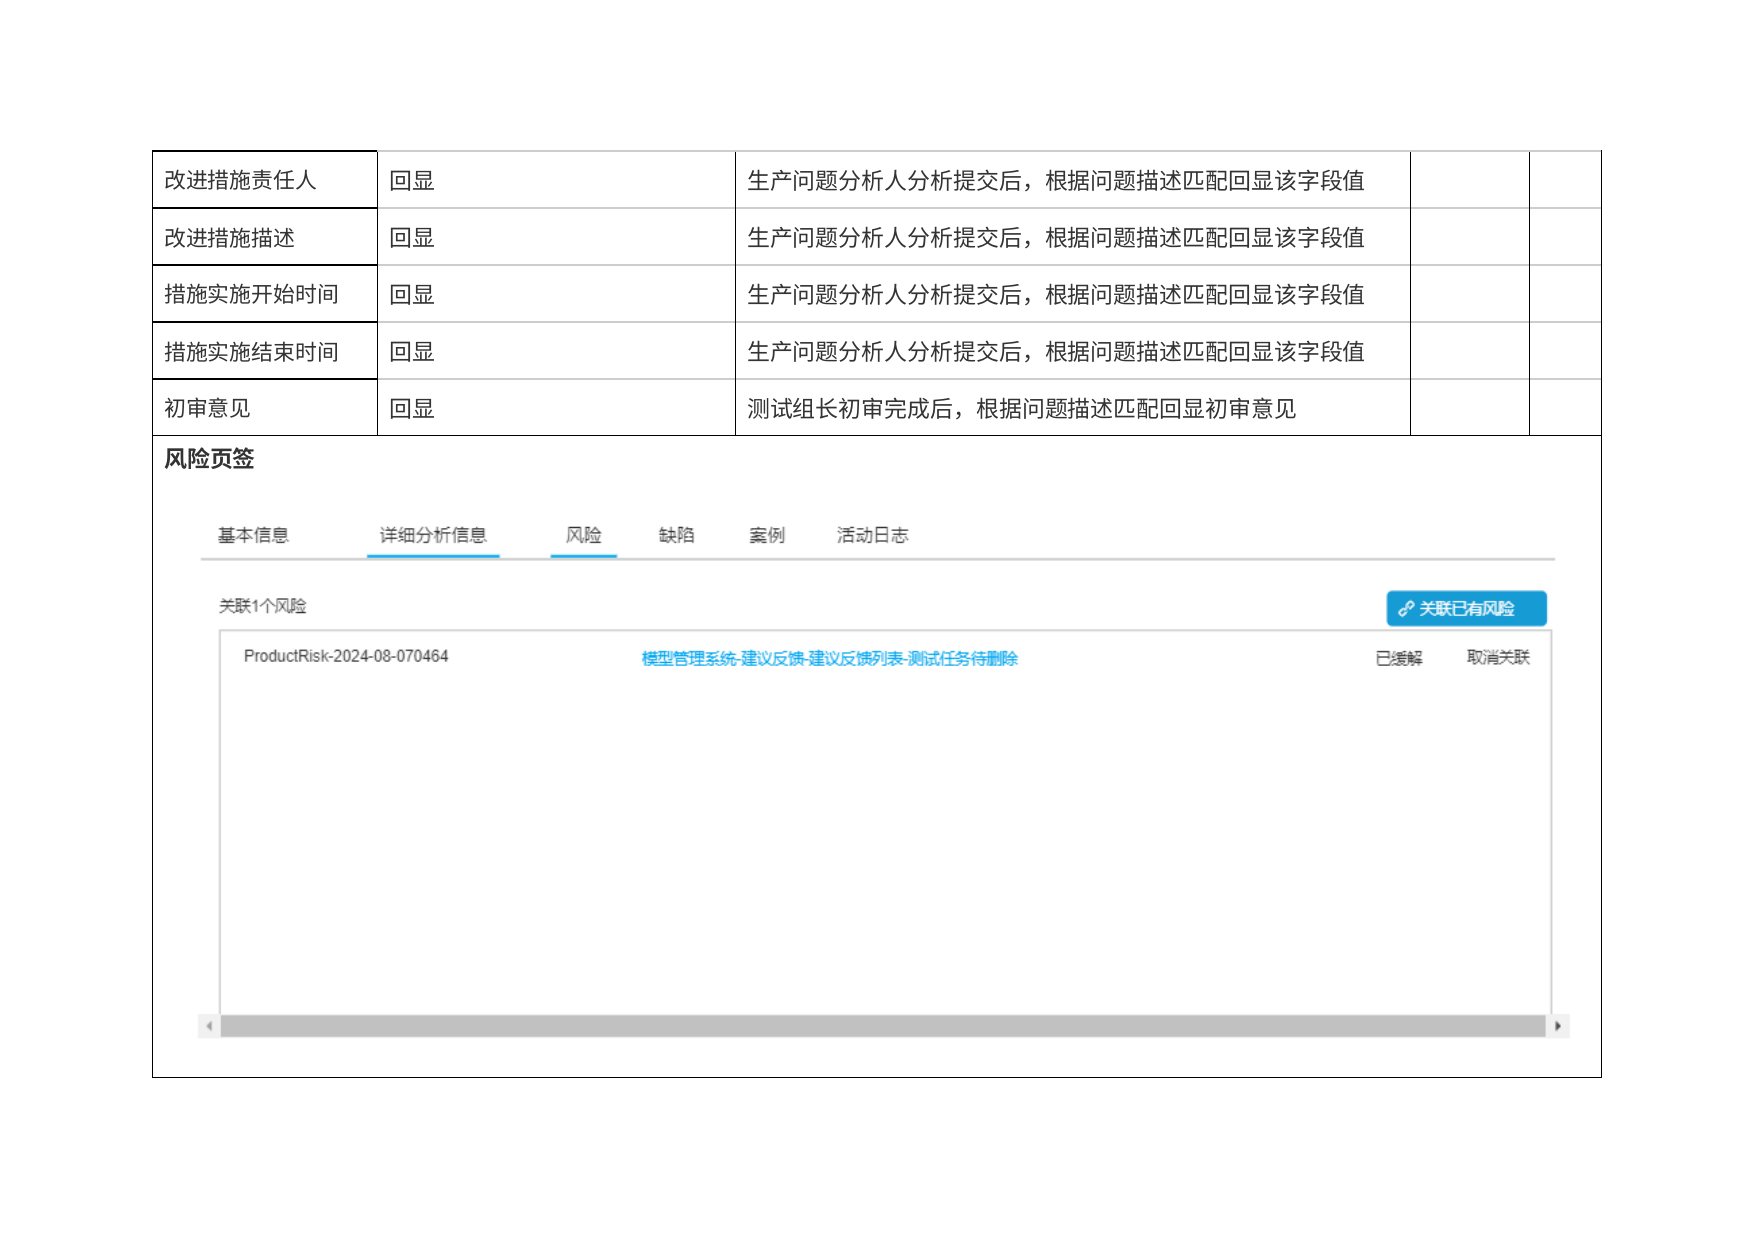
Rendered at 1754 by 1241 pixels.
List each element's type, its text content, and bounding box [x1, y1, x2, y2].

table_cell 回显 [378, 266, 735, 321]
table_cell 生产问题分析人分析提交后，根据问题描述匹配回显该字段值 [736, 209, 1410, 264]
table_cell 生产问题分析人分析提交后，根据问题描述匹配回显该字段值 [736, 323, 1410, 378]
table_cell 改进措施描述 [153, 209, 377, 264]
table_cell [1530, 380, 1601, 435]
table_cell 回显 [378, 380, 735, 435]
table_cell 初审意见 [153, 380, 377, 435]
table_cell [1530, 323, 1601, 378]
picture [163, 500, 1589, 1056]
table_cell [1411, 209, 1529, 264]
table_cell 测试组长初审完成后，根据问题描述匹配回显初审意见 [736, 380, 1410, 435]
table_cell [1411, 323, 1529, 378]
table_cell [1530, 209, 1601, 264]
table_cell 改进措施责任人 [153, 152, 377, 207]
table_cell [1411, 266, 1529, 321]
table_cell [153, 436, 1601, 1077]
table_cell [1411, 152, 1529, 207]
table_cell 回显 [378, 209, 735, 264]
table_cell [736, 152, 1410, 207]
table_cell [1530, 152, 1601, 207]
table_cell [1411, 380, 1529, 435]
table_cell 生产问题分析人分析提交后，根据问题描述匹配回显该字段值 [736, 266, 1410, 321]
table_cell 回显 [378, 152, 735, 207]
table_cell 回显 [378, 323, 735, 378]
table_cell 措施实施结束时间 [153, 323, 377, 378]
table_cell 措施实施开始时间 [153, 266, 377, 321]
table_cell [1530, 266, 1601, 321]
